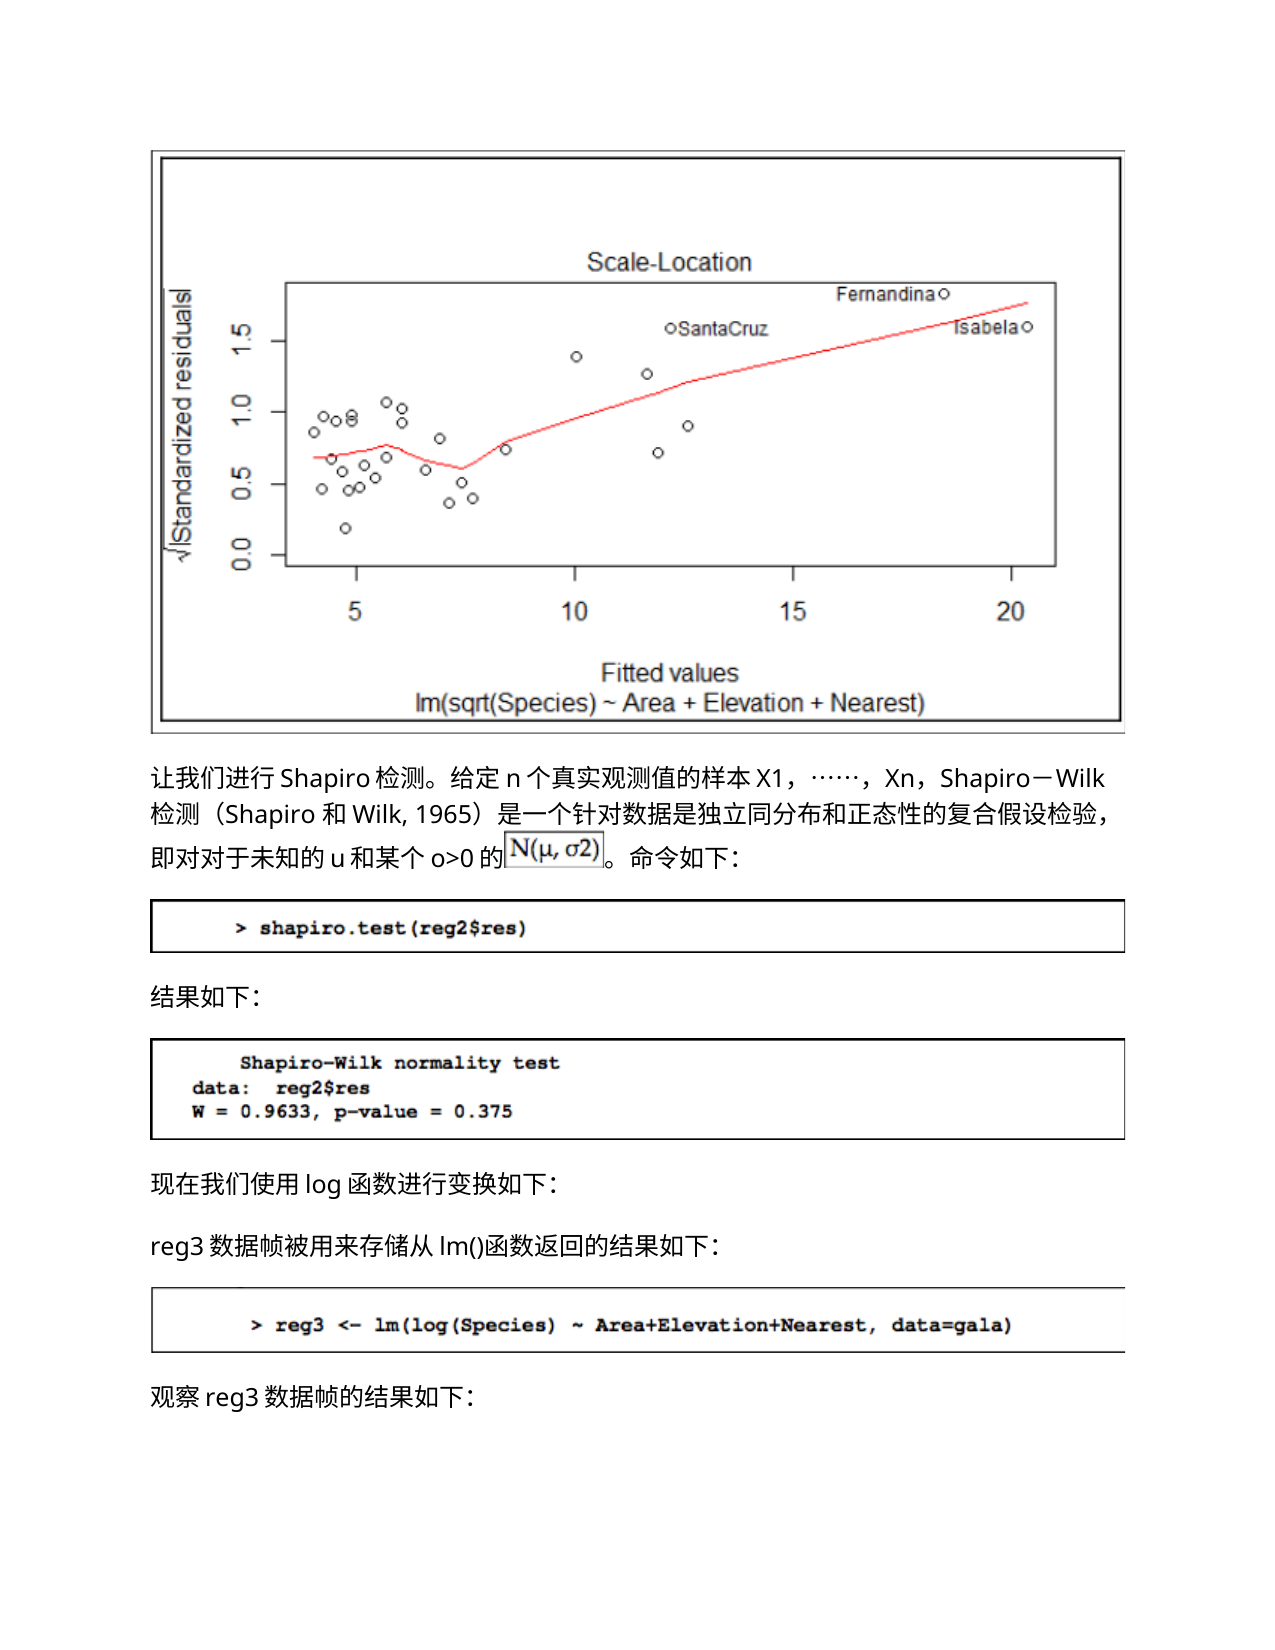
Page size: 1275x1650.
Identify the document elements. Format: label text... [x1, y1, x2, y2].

text reg3数据帧被用来存储从lm()函数返回的结果如下： [150, 1226, 1125, 1262]
text 让我们进行Shapiro检测。给定n个真实观测值的样本X1，……，Xn，Shapiro－Wilk检测（Shapiro 和Wilk, 1965）是一个针对数据是独立同分布和正态性的复合假设检验，即对对于未知的u和某个o>0的。命令如下： [150, 758, 1125, 874]
picture [504, 830, 605, 868]
text 现在我们使用log函数进行变换如下： [150, 1165, 1125, 1201]
picture [150, 150, 1125, 734]
picture [150, 1287, 1125, 1353]
picture [150, 899, 1125, 953]
text 结果如下： [150, 978, 1125, 1014]
text 观察reg3数据帧的结果如下： [150, 1378, 1125, 1414]
picture [150, 1038, 1125, 1140]
